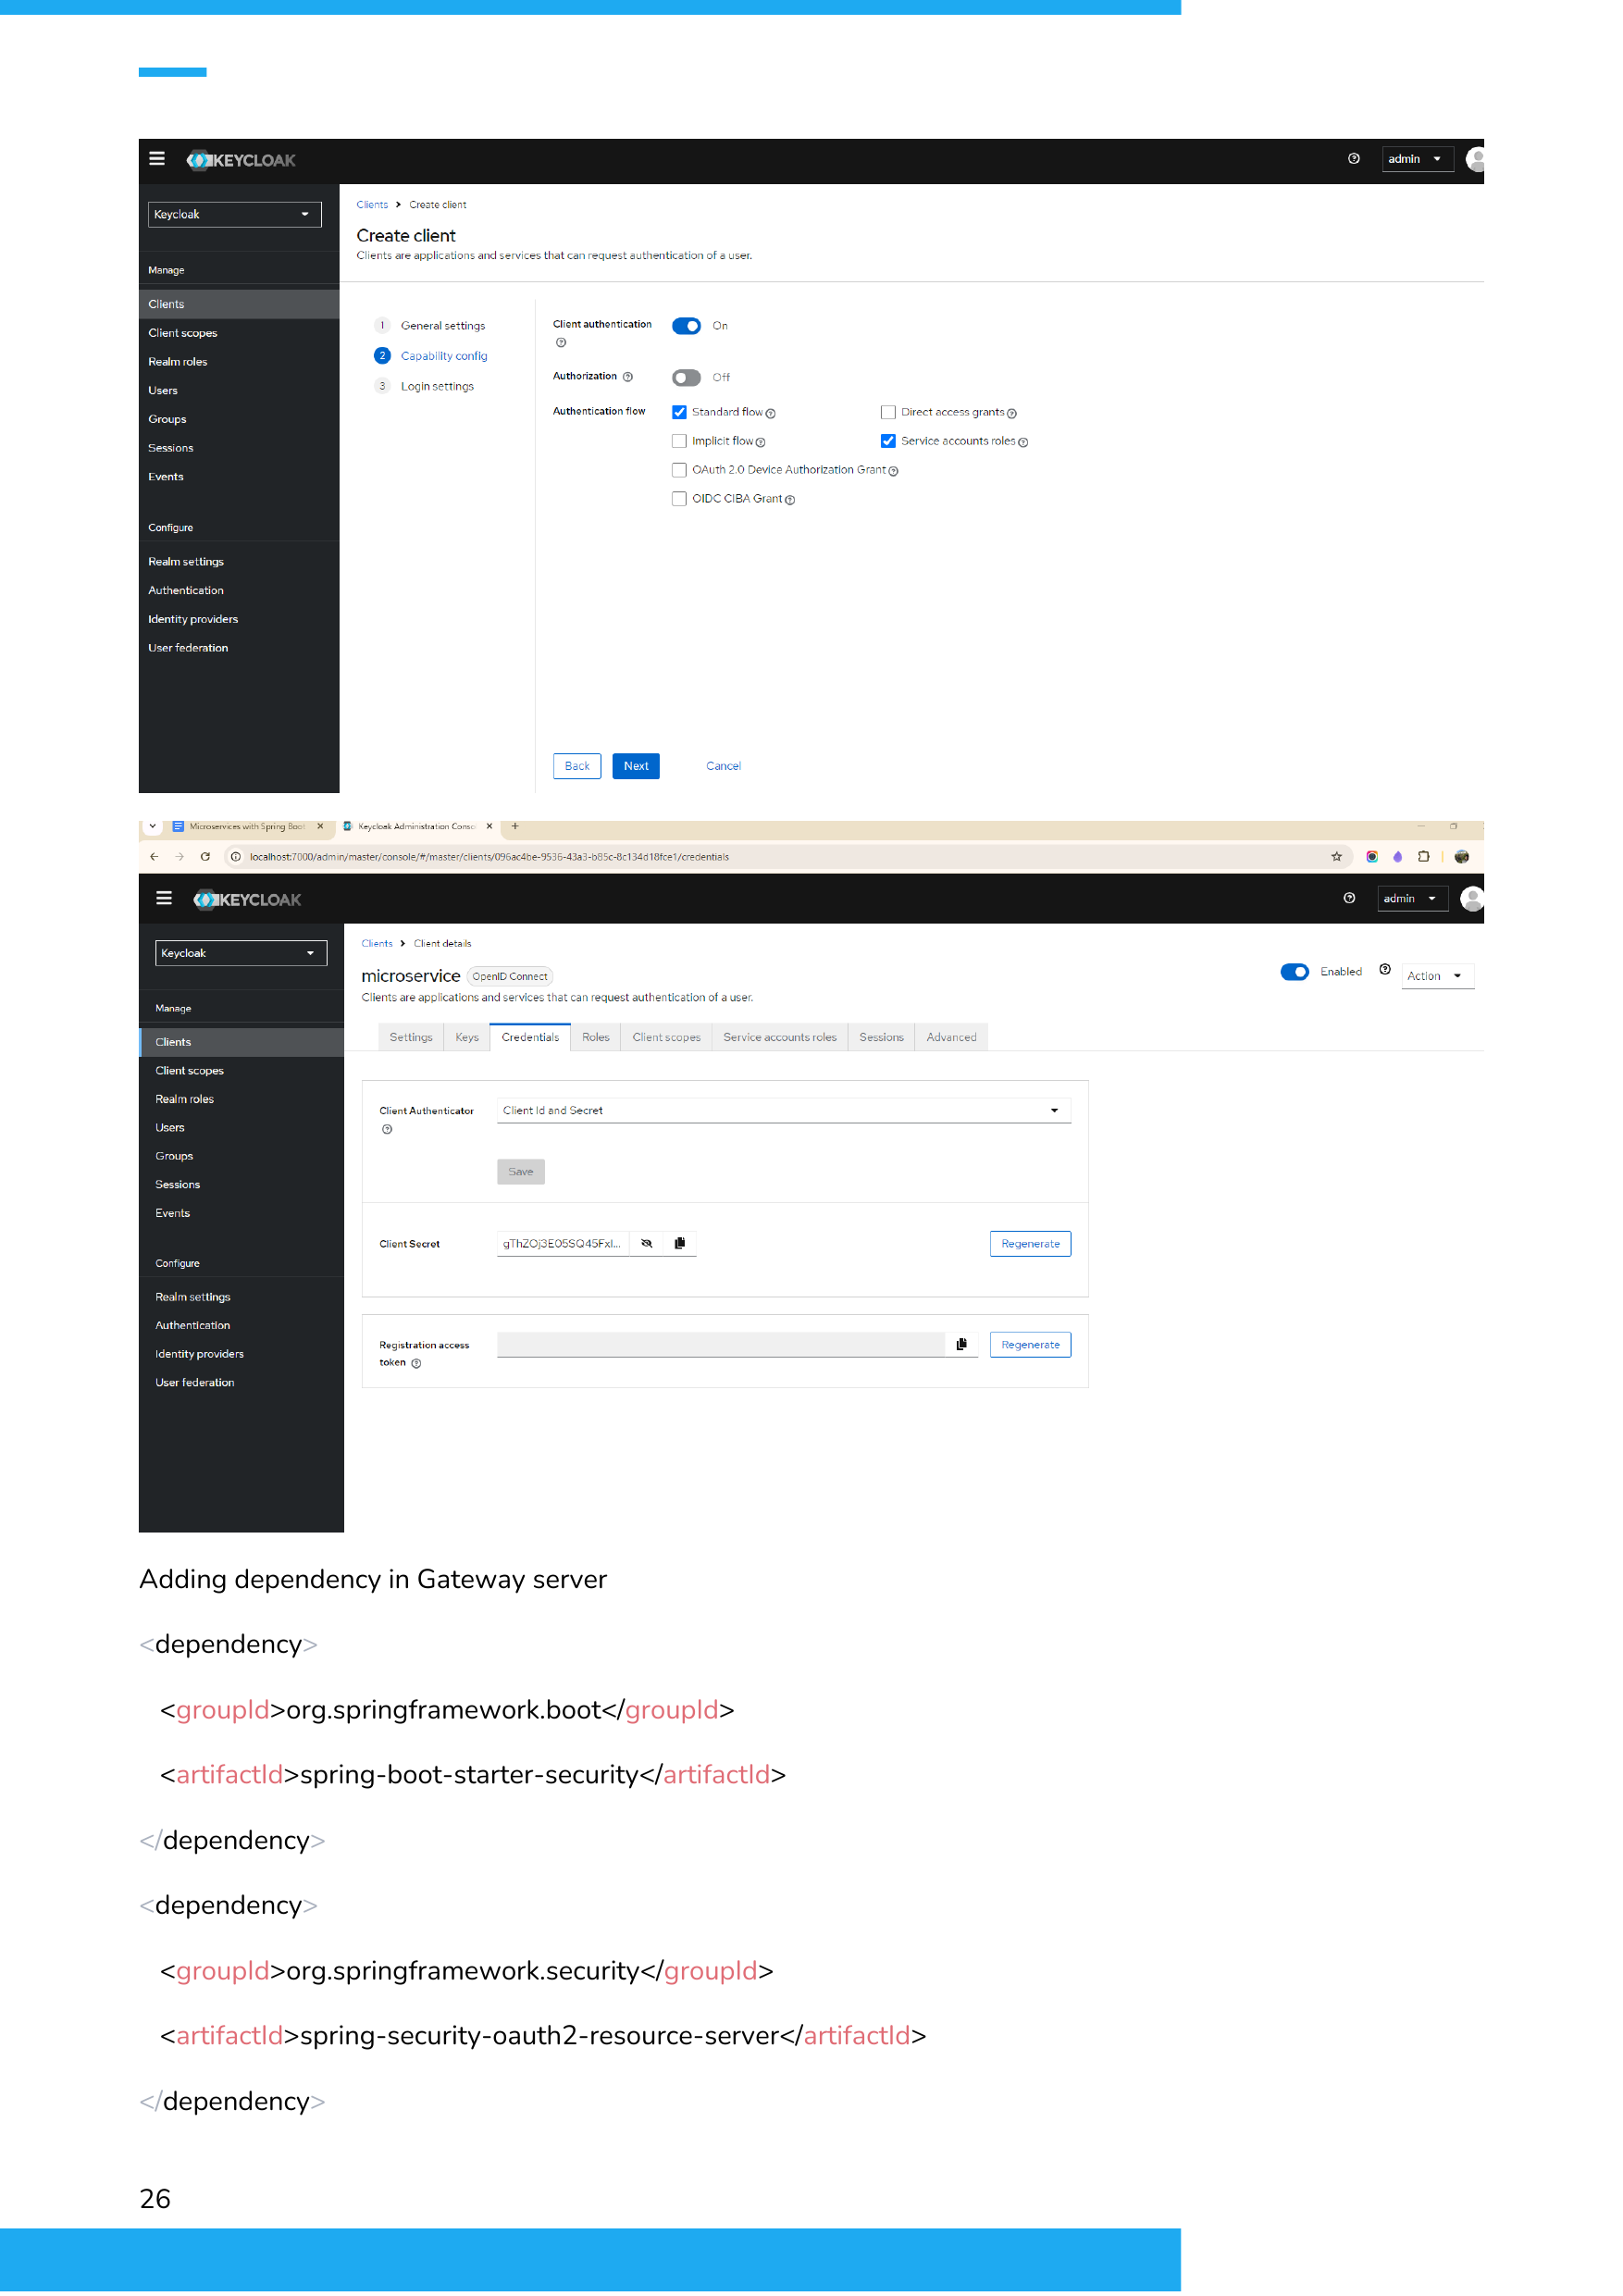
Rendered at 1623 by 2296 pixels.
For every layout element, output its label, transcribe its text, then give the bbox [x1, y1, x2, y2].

picture [0, 2228, 1182, 2291]
text <groupId>org.springframework.boot</groupId> [139, 1691, 1484, 1728]
picture [139, 139, 1484, 793]
text </dependency> [139, 1821, 1484, 1858]
text <dependency> [139, 1887, 1484, 1924]
text <dependency> [139, 1626, 1484, 1663]
picture [0, 0, 1182, 15]
picture [139, 821, 1484, 1533]
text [139, 1952, 1484, 1989]
text Adding dependency in Gateway server [139, 1560, 1484, 1597]
picture [139, 68, 207, 77]
text <artifactId>spring-boot-starter-security</artifactId> [139, 1756, 1484, 1793]
text </dependency> [139, 2083, 1484, 2119]
text <artifactId>spring-security-oauth2-resource-server</artifactId> [139, 2017, 1484, 2054]
